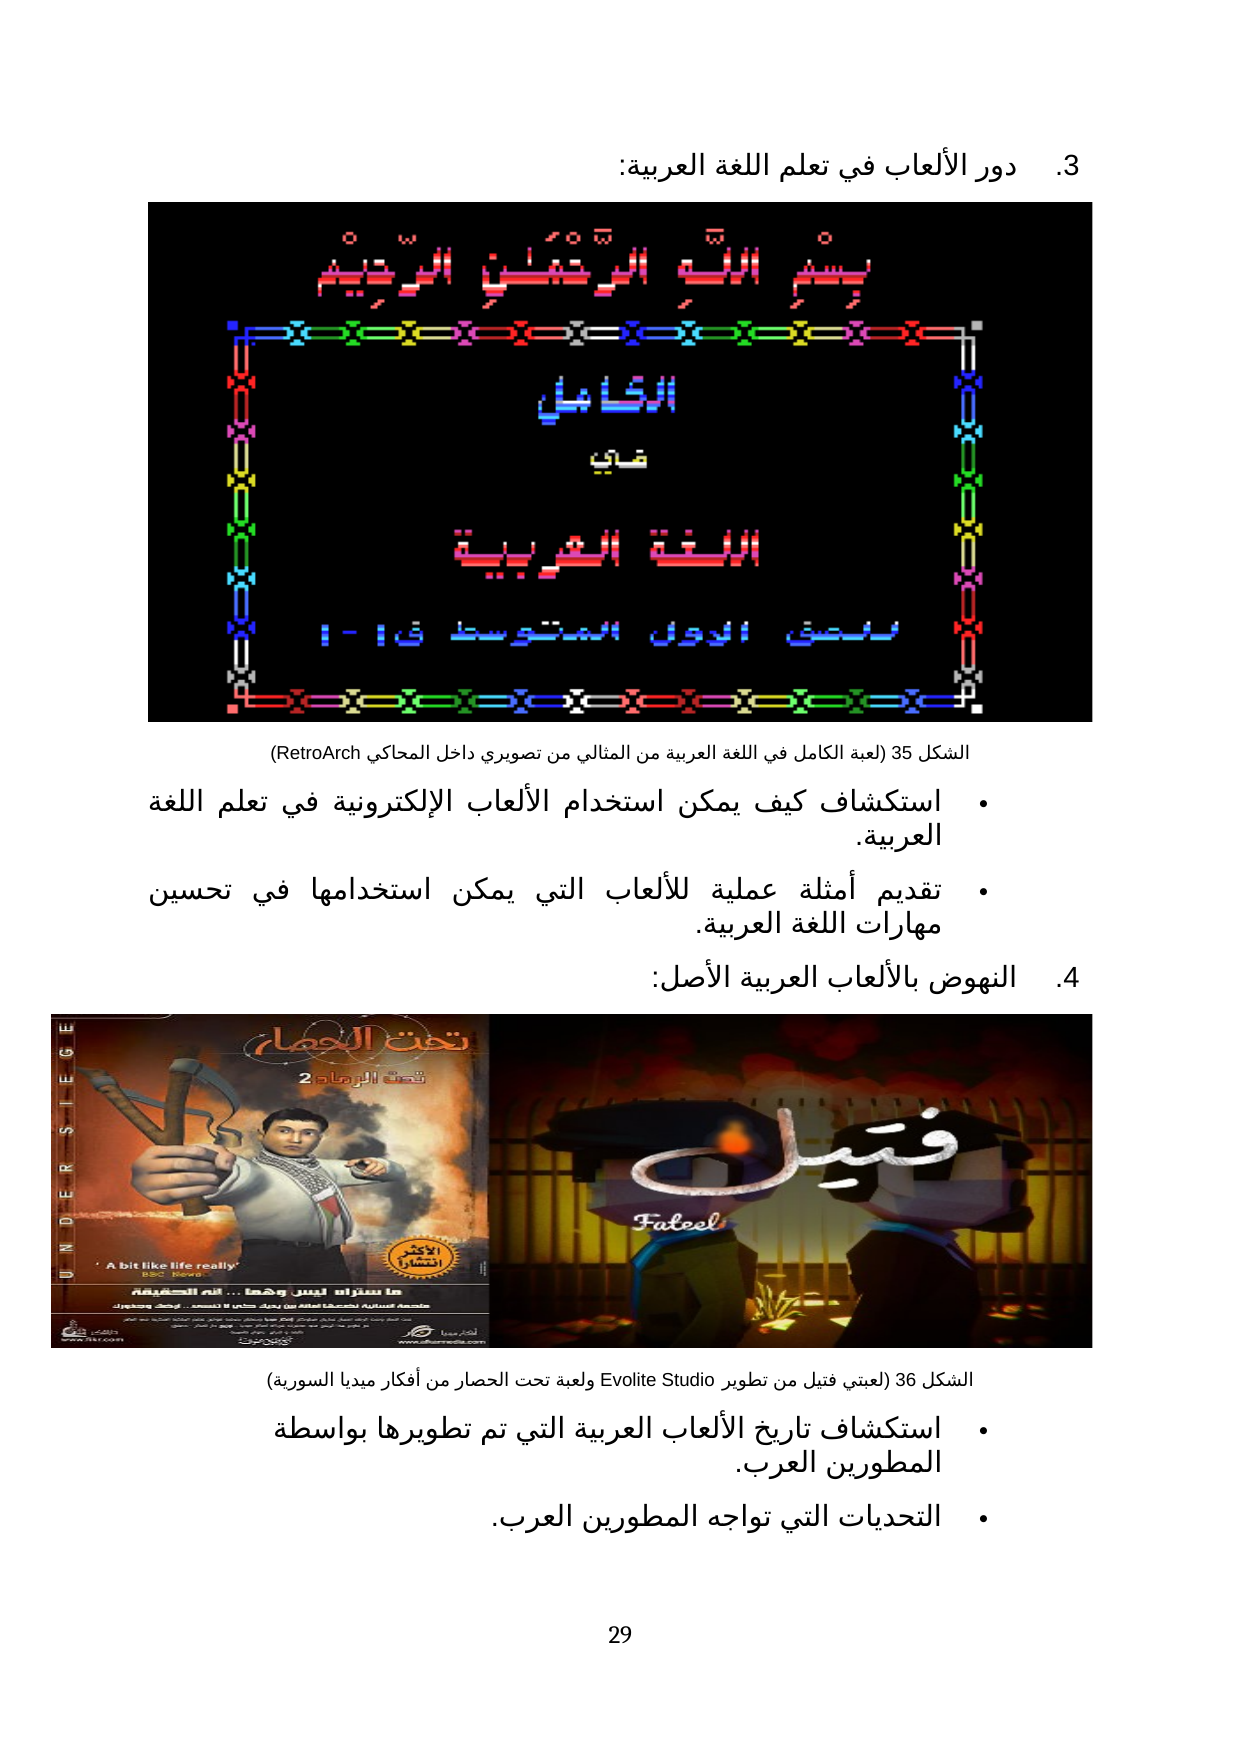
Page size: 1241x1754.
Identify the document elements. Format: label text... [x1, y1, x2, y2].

list استكشاف كيف يمكن استخدام الألعاب الإلكترونية في تعلم اللغة العربية. [148, 784, 980, 851]
list التحديات التي تواجه المطورين العرب. [148, 1499, 980, 1533]
list تقديم أمثلة عملية للألعاب التي يمكن استخدامها في تحسين مهارات اللغة العربية. [148, 872, 980, 939]
list دور الألعاب في تعلم اللغة العربية: [148, 148, 1055, 181]
picture [148, 202, 1093, 722]
list النهوض بالألعاب العربية الأصل: [148, 960, 1055, 994]
text الشكل 35 (لعبة الكامل في اللغة العربية من المثالي من تصويري داخل المحاكي RetroArch) [148, 742, 1092, 763]
list استكشاف تاريخ الألعاب العربية التي تم تطويرها بواسطة المطورين العرب. [148, 1411, 980, 1478]
text الشكل 36 (لعبتي فتيل من تطوير Evolite Studio ولعبة تحت الحصار من أفكار ميديا السورية) [148, 1369, 1092, 1390]
picture [51, 1014, 1093, 1348]
